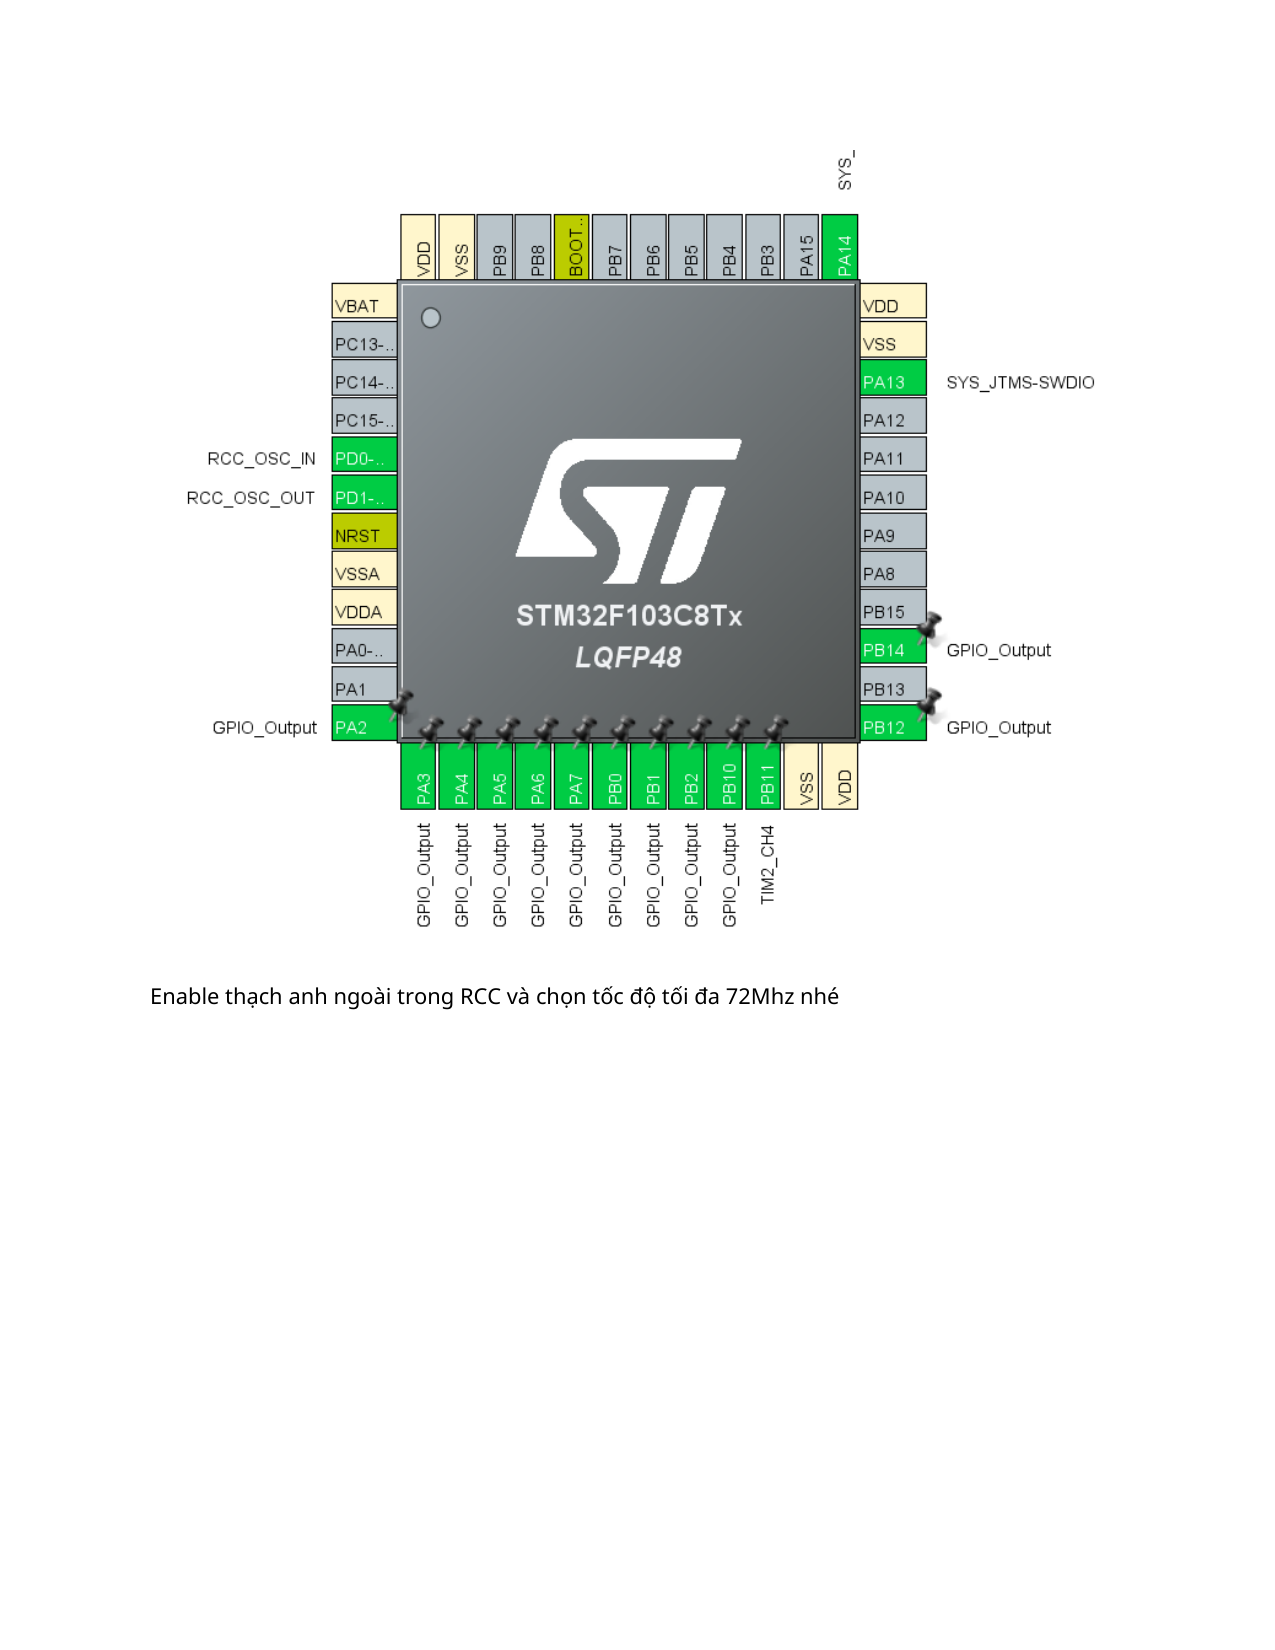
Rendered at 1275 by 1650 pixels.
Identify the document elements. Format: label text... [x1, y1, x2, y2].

text Enable thạch anh ngoài trong RCC và chọn tốc độ tối đa 72Mhz nhé [150, 981, 1125, 1011]
picture [150, 150, 1125, 950]
